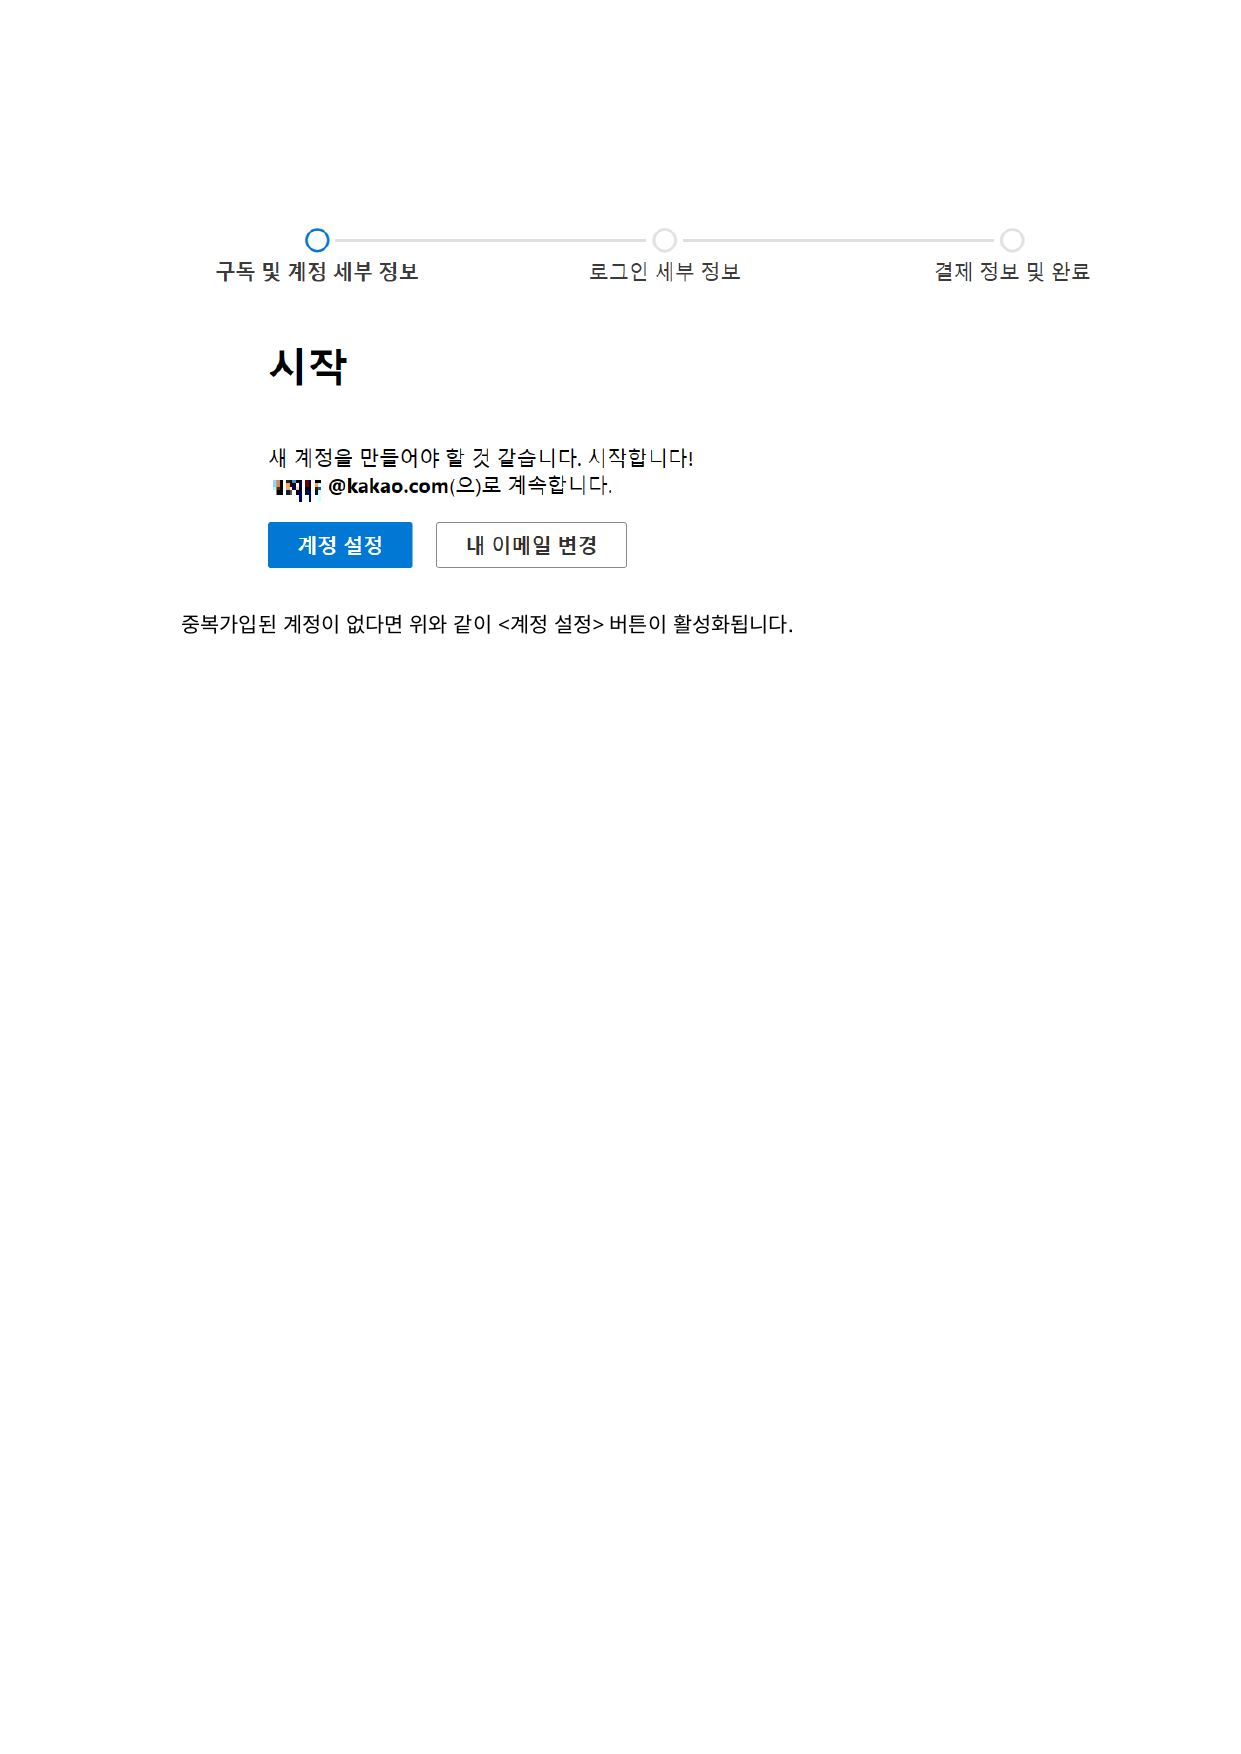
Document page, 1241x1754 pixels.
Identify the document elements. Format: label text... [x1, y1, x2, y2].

text 중복가입된 계정이 없다면 위와 같이 <계정 설정> 버튼이 활성화됩니다. [171, 608, 1090, 638]
picture [181, 205, 1122, 580]
